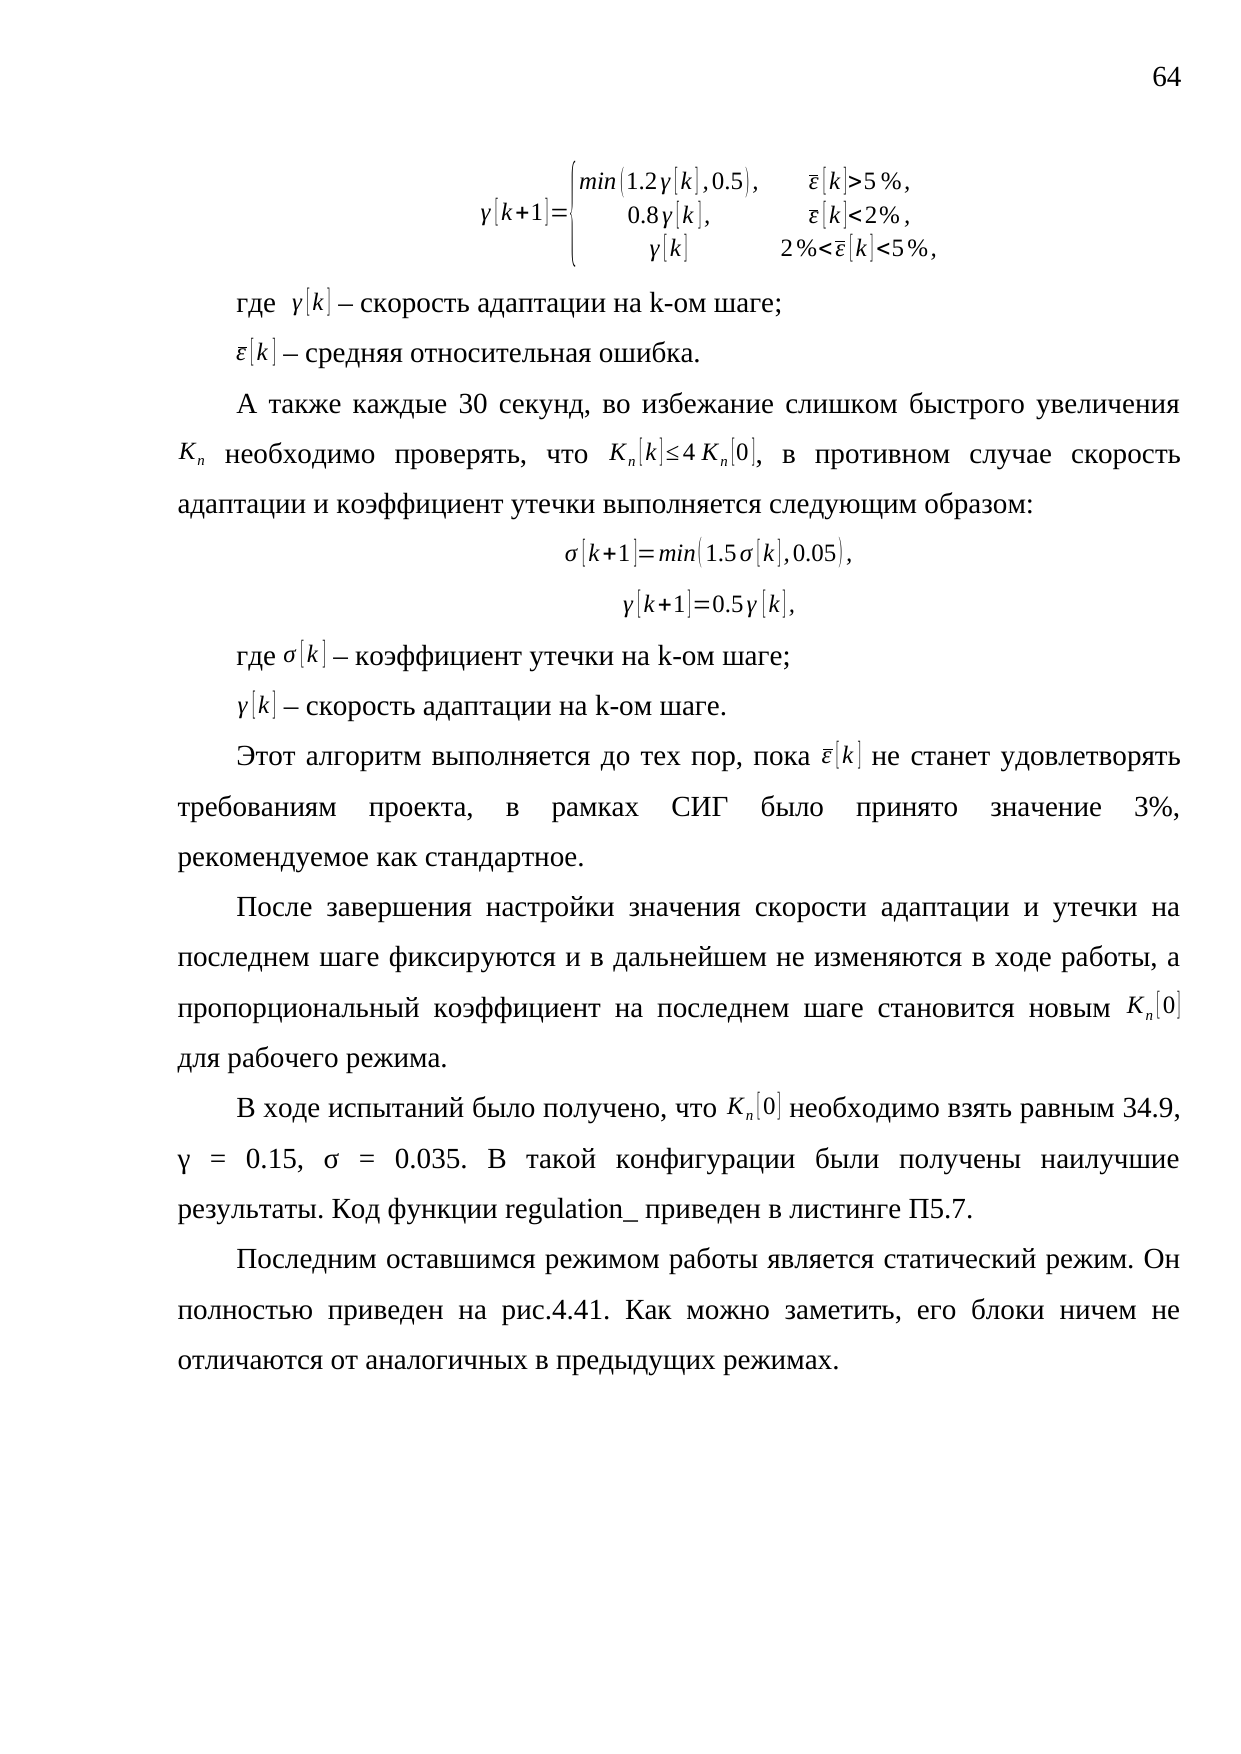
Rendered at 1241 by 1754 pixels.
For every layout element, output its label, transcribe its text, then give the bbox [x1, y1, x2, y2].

text – средняя относительная ошибка. [177, 336, 1181, 369]
text Последним оставшимся режимом работы является статический режим. Он полностью приведен на рис.4.41. Как можно заметить, его блоки ничем не отличаются от аналогичных в предыдущих режимах. [177, 1241, 1181, 1376]
text где – коэффициент утечки на k-ом шаге; [177, 638, 1181, 671]
text – скорость адаптации на k-ом шаге. [177, 688, 1181, 722]
text После завершения настройки значения скорости адаптации и утечки на последнем шаге фиксируются и в дальнейшем не изменяются в ходе работы, а пропорциональный коэффициент на последнем шаге становится новым для рабочего режима. [177, 889, 1181, 1074]
text где – скорость адаптации на k-ом шаге; [177, 285, 1181, 319]
text Этот алгоритм выполняется до тех пор, пока не станет удовлетворять требованиям проекта, в рамках СИГ было принято значение 3%, рекомендуемое как стандартное. [177, 738, 1181, 872]
text В ходе испытаний было получено, что необходимо взять равным 34.9, γ = 0.15, σ = 0.035. В такой конфигурации были получены наилучшие результаты. Код функции regulation_ приведен в листинге П5.7. [177, 1091, 1181, 1225]
text А также каждые 30 секунд, во избежание слишком быстрого увеличения необходимо проверять, что , в противном случае скорость адаптации и коэффициент утечки выполняется следующим образом: [177, 386, 1181, 520]
